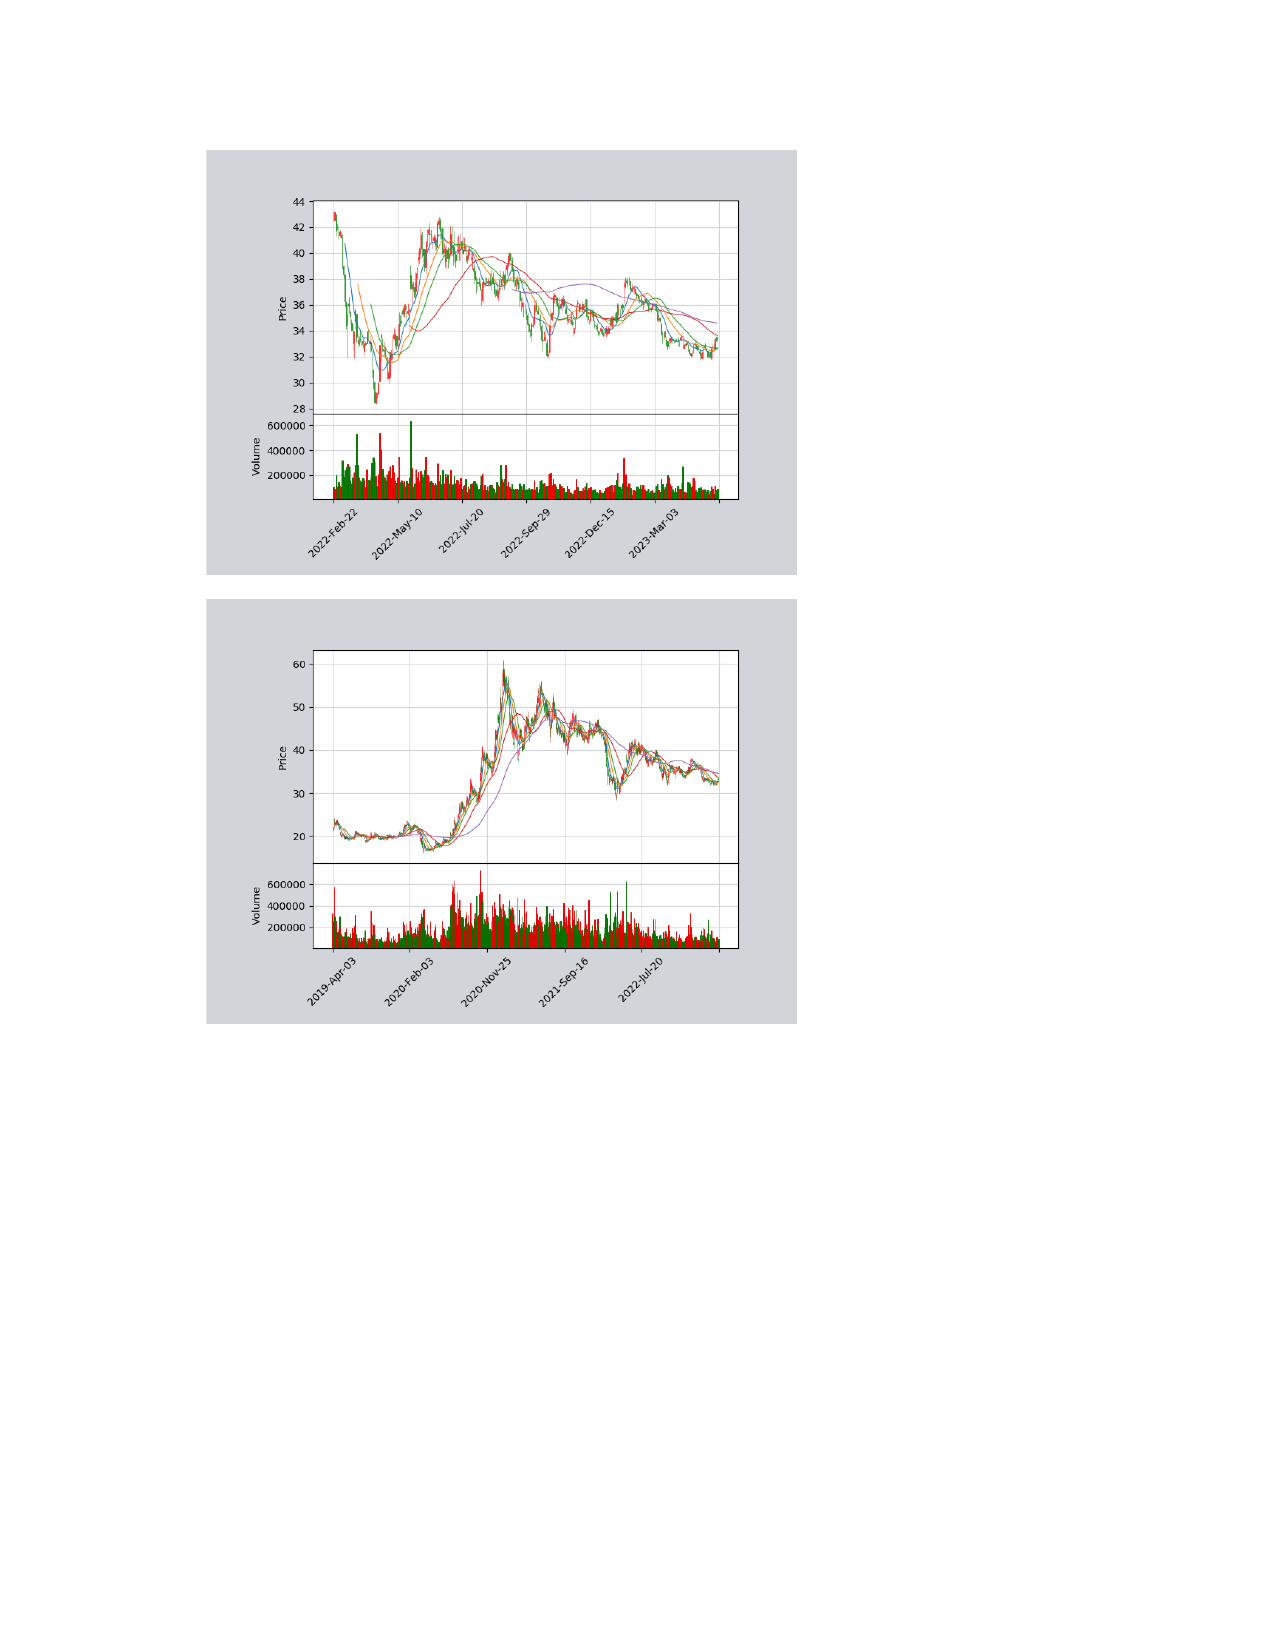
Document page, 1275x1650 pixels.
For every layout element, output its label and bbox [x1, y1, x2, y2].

picture [206, 150, 797, 575]
picture [206, 599, 797, 1024]
